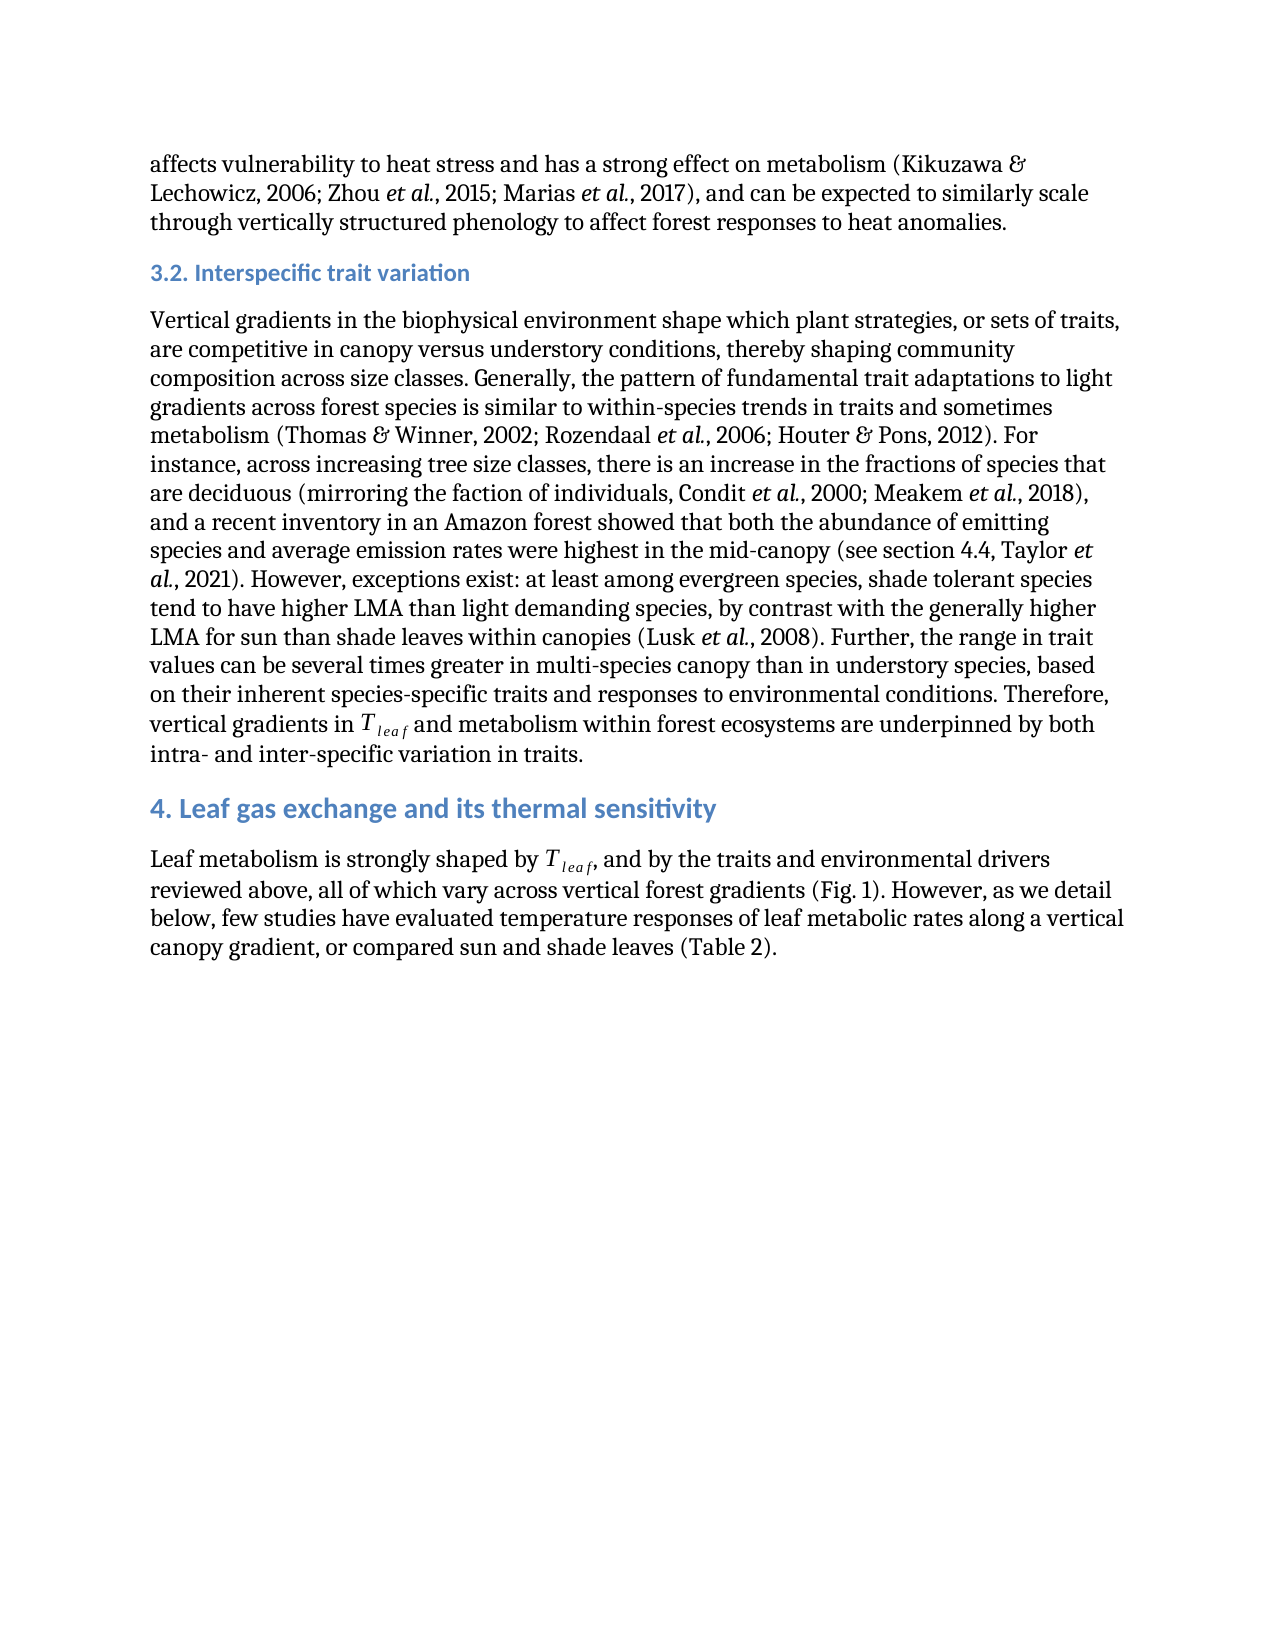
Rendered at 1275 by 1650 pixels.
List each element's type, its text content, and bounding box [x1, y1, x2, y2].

subtitle 3.2. Interspecific trait variation [150, 257, 1125, 288]
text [150, 150, 1125, 236]
subtitle 4. Leaf gas exchange and its thermal sensitivity [150, 790, 1125, 825]
text Leaf metabolism is strongly shaped by , and by the traits and environmental drivers reviewed above, all of which vary across vertical forest gradients (Fig. 1). However, as we detail below, few studies have evaluated temperature responses of leaf metabolic rates along a vertical canopy gradient, or compared sun and shade leaves (Table 2). [150, 844, 1125, 962]
text Vertical gradients in the biophysical environment shape which plant strategies, or sets of traits, are competitive in canopy versus understory conditions, thereby shaping community composition across size classes. Generally, the pattern of fundamental trait adaptations to light gradients across forest species is similar to within-species trends in traits and sometimes metabolism (Thomas & Winner, 2002; Rozendaal et al., 2006; Houter & Pons, 2012). For instance, across increasing tree size classes, there is an increase in the fractions of species that are deciduous (mirroring the faction of individuals, Condit et al., 2000; Meakem et al., 2018), and a recent inventory in an Amazon forest showed that both the abundance of emitting species and average emission rates were highest in the mid-canopy (see section 4.4, Taylor et al., 2021). However, exceptions exist: at least among evergreen species, shade tolerant species tend to have higher LMA than light demanding species, by contrast with the generally higher LMA for sun than shade leaves within canopies (Lusk et al., 2008). Further, the range in trait values can be several times greater in multi-species canopy than in understory species, based on their inherent species-specific traits and responses to environmental conditions. Therefore, vertical gradients in and metabolism within forest ecosystems are underpinned by both intra- and inter-specific variation in traits. [150, 306, 1125, 769]
